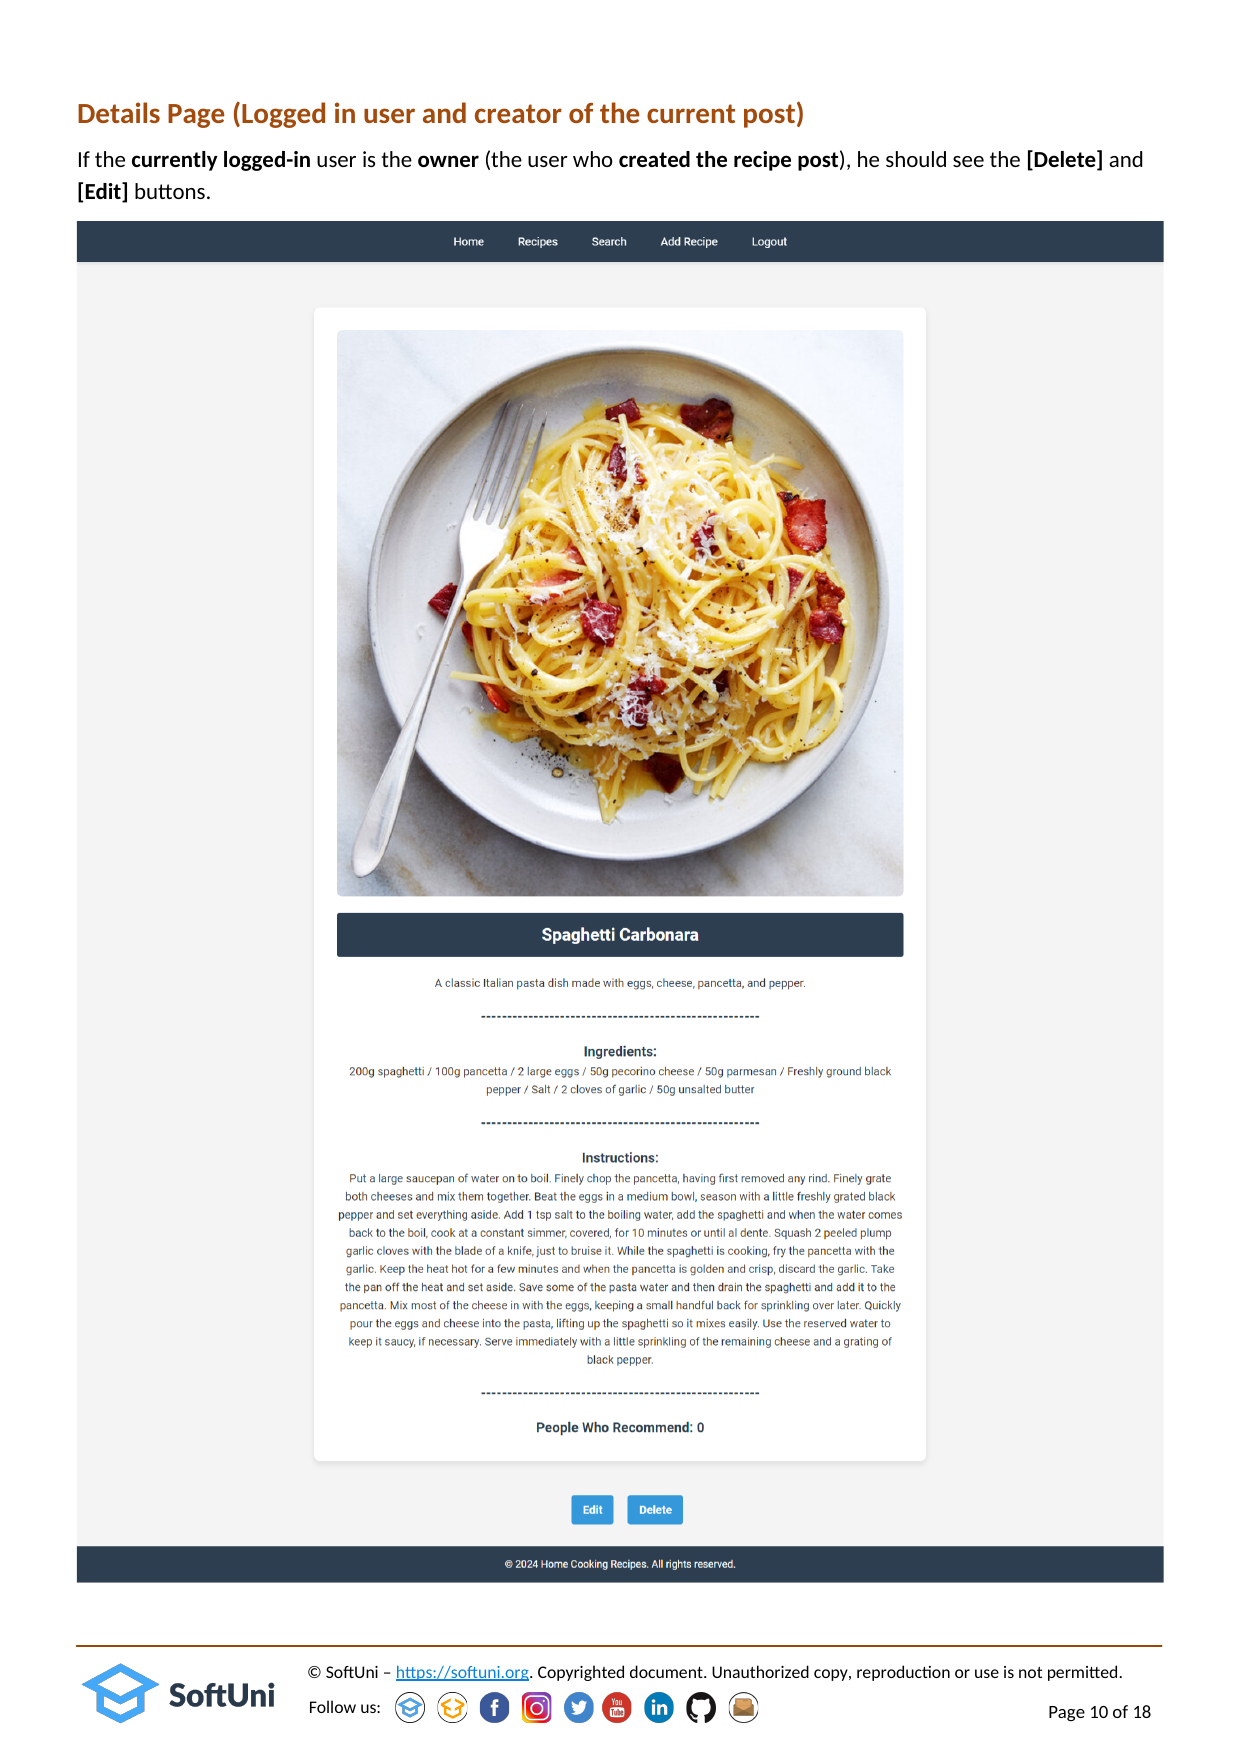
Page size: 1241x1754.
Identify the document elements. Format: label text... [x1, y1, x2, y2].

picture [395, 1692, 425, 1723]
picture [564, 1692, 594, 1723]
picture [665, 1714, 674, 1723]
picture [602, 1692, 632, 1723]
picture [686, 1692, 716, 1723]
picture [522, 1692, 552, 1723]
picture [644, 1692, 653, 1701]
picture [75, 1658, 281, 1729]
picture [665, 1692, 674, 1701]
picture [658, 1705, 667, 1714]
picture [728, 1692, 759, 1723]
text If the currently logged-in user is the owner (the user who created the recipe post), he should see the [Delete] and [Edit] buttons. [77, 145, 1163, 205]
picture [437, 1692, 468, 1723]
picture [76, 221, 1164, 1584]
picture [644, 1714, 653, 1723]
subtitle Details Page (Logged in user and creator of the current post) [77, 95, 1163, 131]
picture [479, 1692, 510, 1723]
